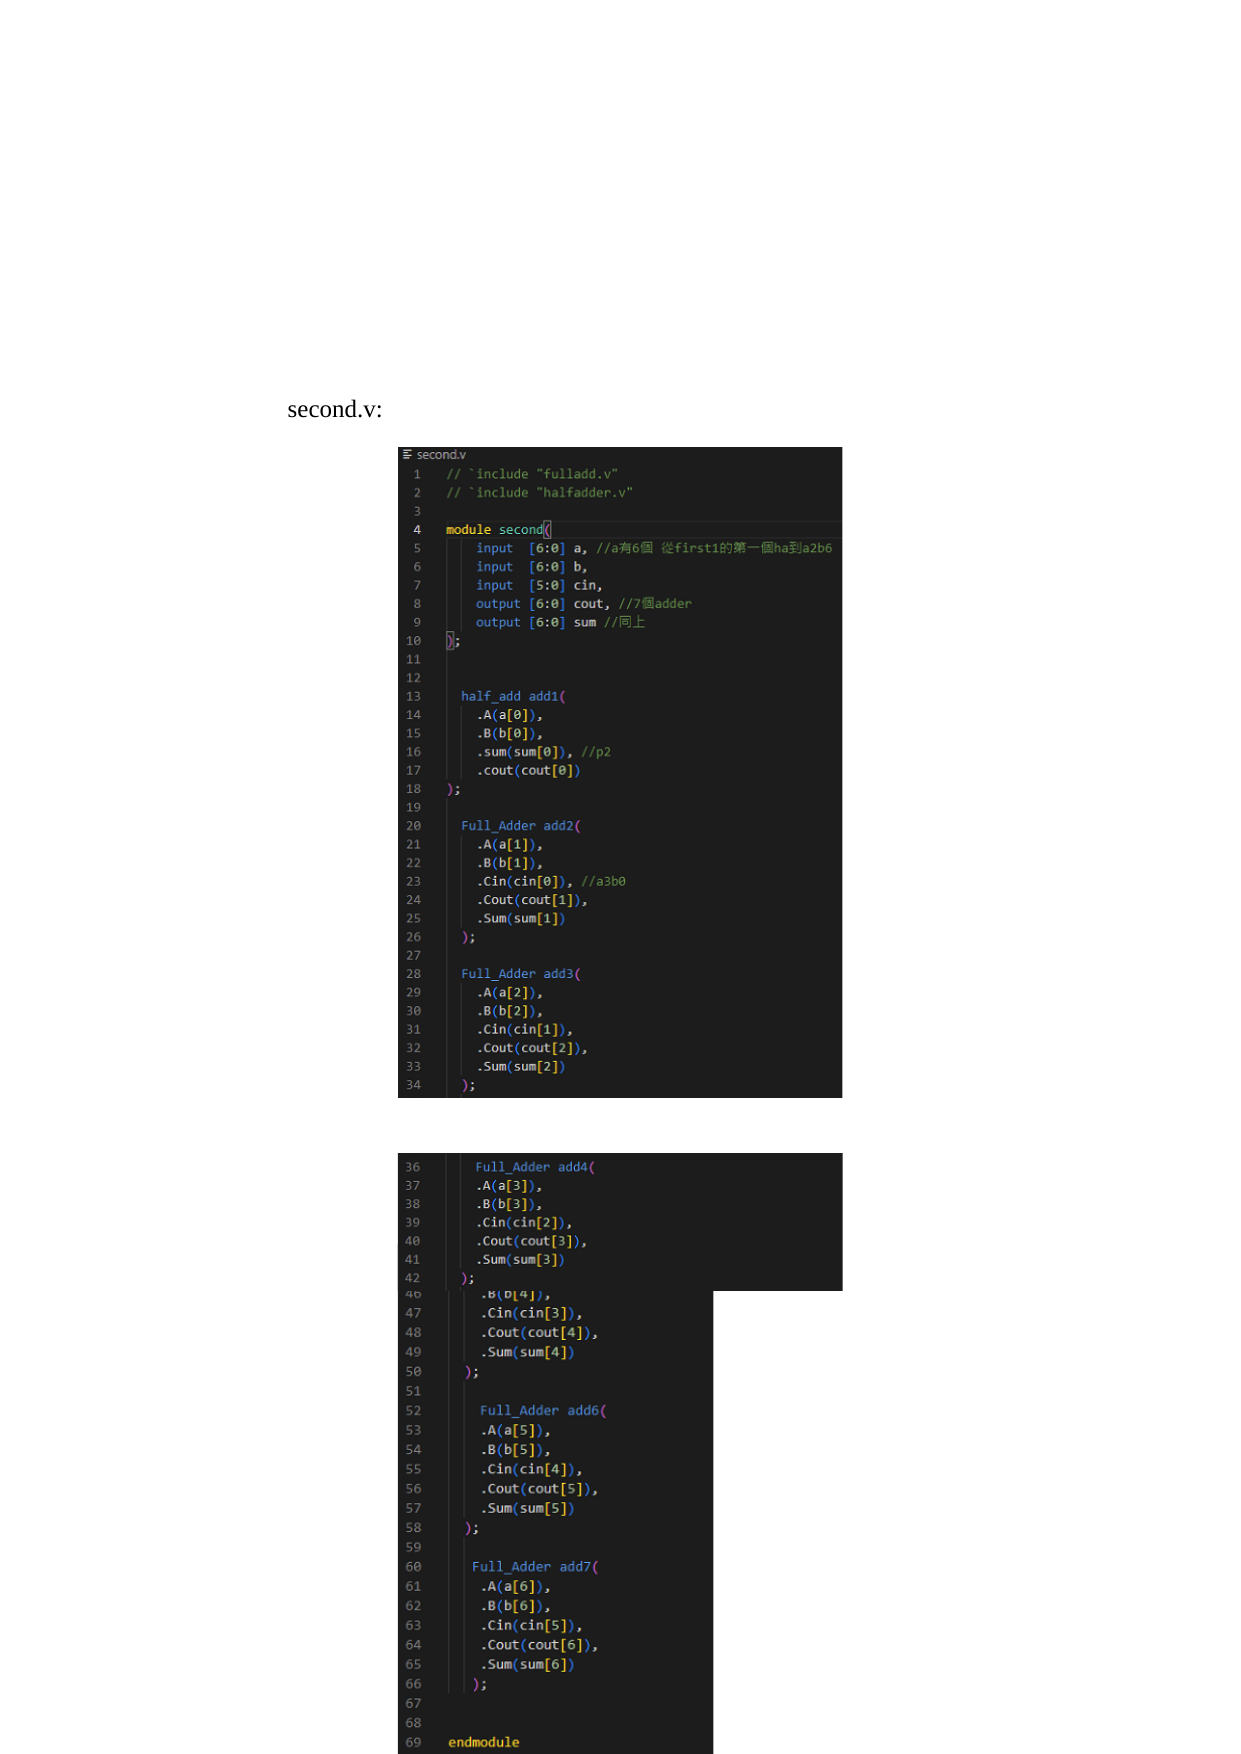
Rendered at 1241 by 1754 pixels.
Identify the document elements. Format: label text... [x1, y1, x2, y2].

picture [397, 1153, 843, 1754]
text second.v: [187, 389, 1053, 427]
picture [398, 447, 843, 1098]
